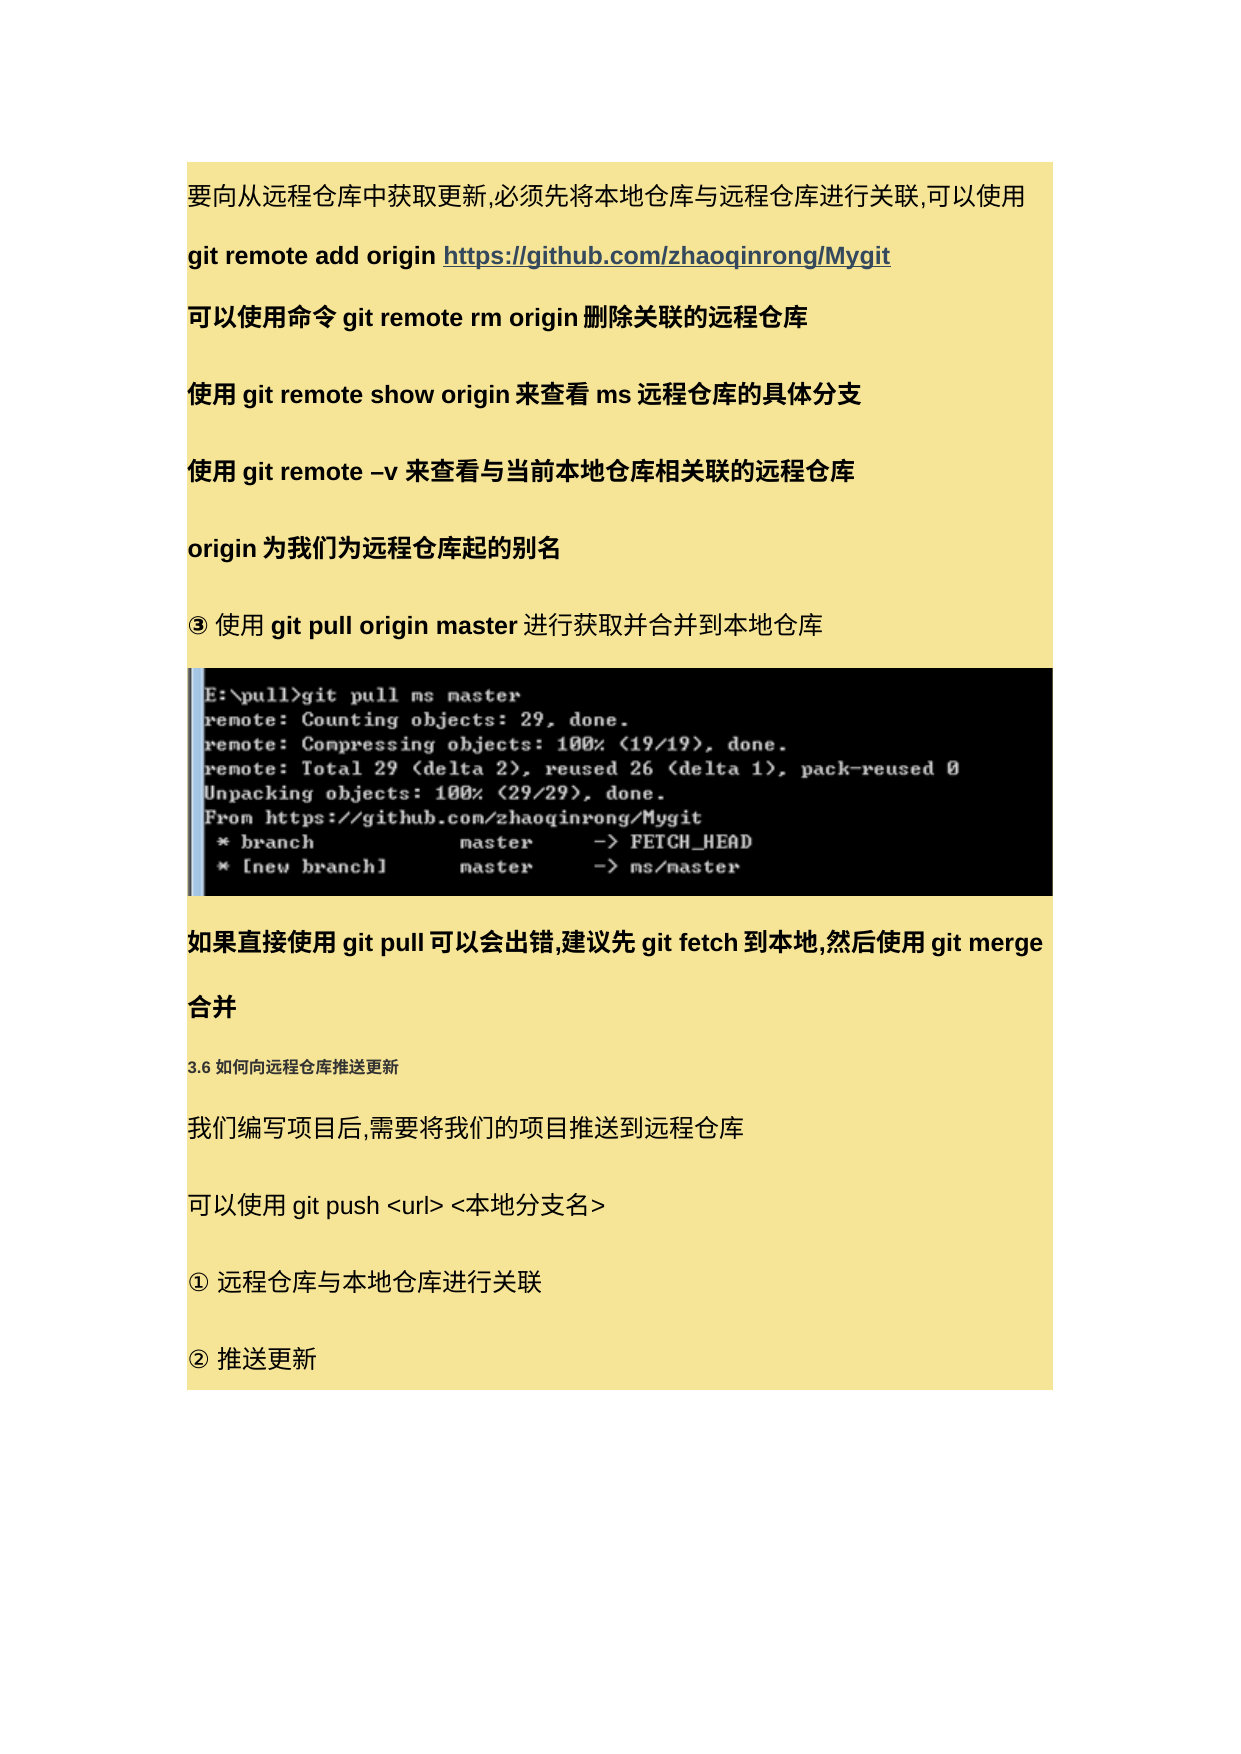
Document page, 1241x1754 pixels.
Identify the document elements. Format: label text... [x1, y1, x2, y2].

text origin为我们为远程仓库起的别名 [187, 514, 1053, 579]
text ③ 使用git pull origin master进行获取并合并到本地仓库 [187, 591, 1053, 656]
text 使用git remote show origin来查看ms远程仓库的具体分支 [187, 360, 1053, 425]
text git remote add origin https://github.com/zhaoqinrong/Mygit [187, 239, 1053, 271]
text 使用git remote –v 来查看与当前本地仓库相关联的远程仓库 [187, 437, 1053, 502]
text 3.6 如何向远程仓库推送更新 [187, 1050, 1053, 1082]
text ② 推送更新 [187, 1325, 1053, 1390]
text 要向从远程仓库中获取更新,必须先将本地仓库与远程仓库进行关联,可以使用 [187, 162, 1053, 227]
text 如果直接使用git pull可以会出错,建议先git fetch到本地,然后使用git merge 合并 [187, 908, 1053, 1038]
text 可以使用命令git remote rm origin删除关联的远程仓库 [187, 283, 1053, 348]
text 可以使用git push <url> <本地分支名> [187, 1171, 1053, 1236]
text ① 远程仓库与本地仓库进行关联 [187, 1248, 1053, 1313]
text 我们编写项目后,需要将我们的项目推送到远程仓库 [187, 1094, 1053, 1159]
picture [187, 668, 1053, 896]
